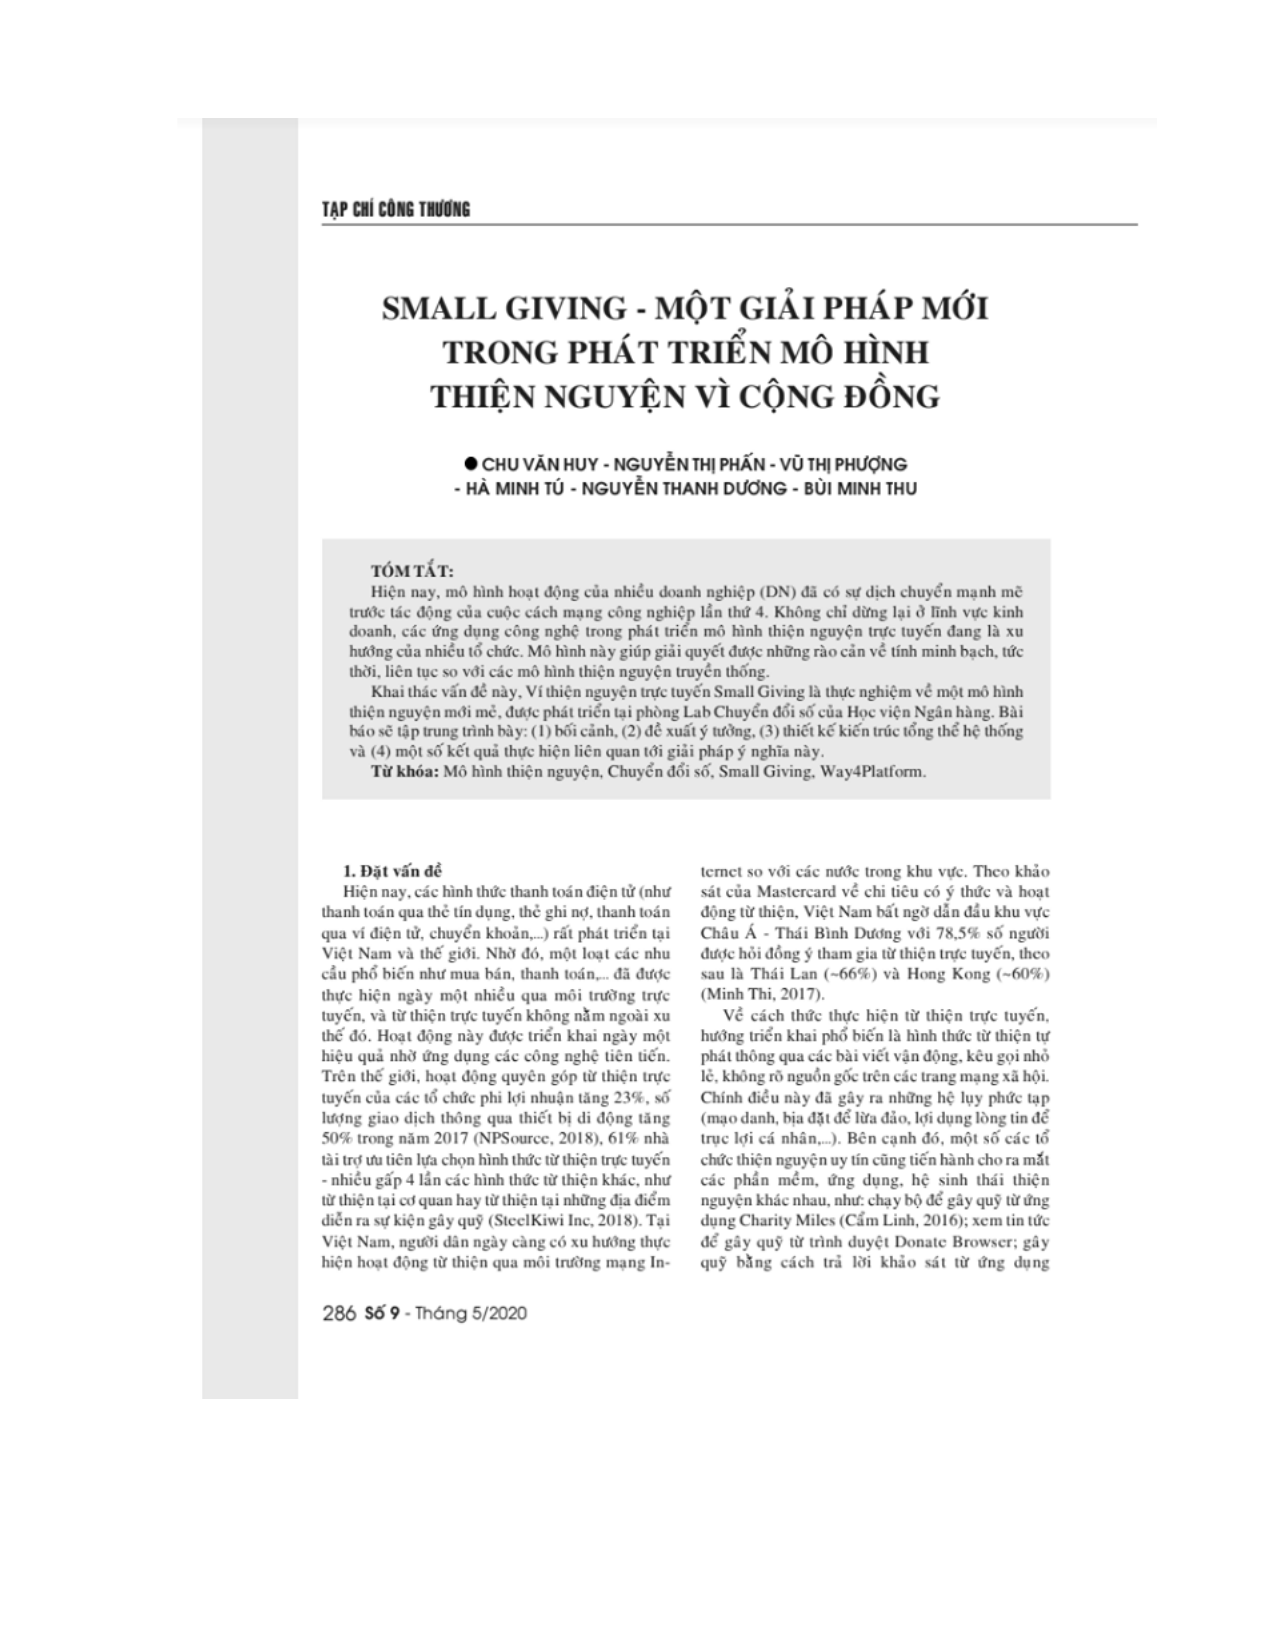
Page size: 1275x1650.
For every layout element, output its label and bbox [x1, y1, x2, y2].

picture [177, 118, 1157, 1399]
